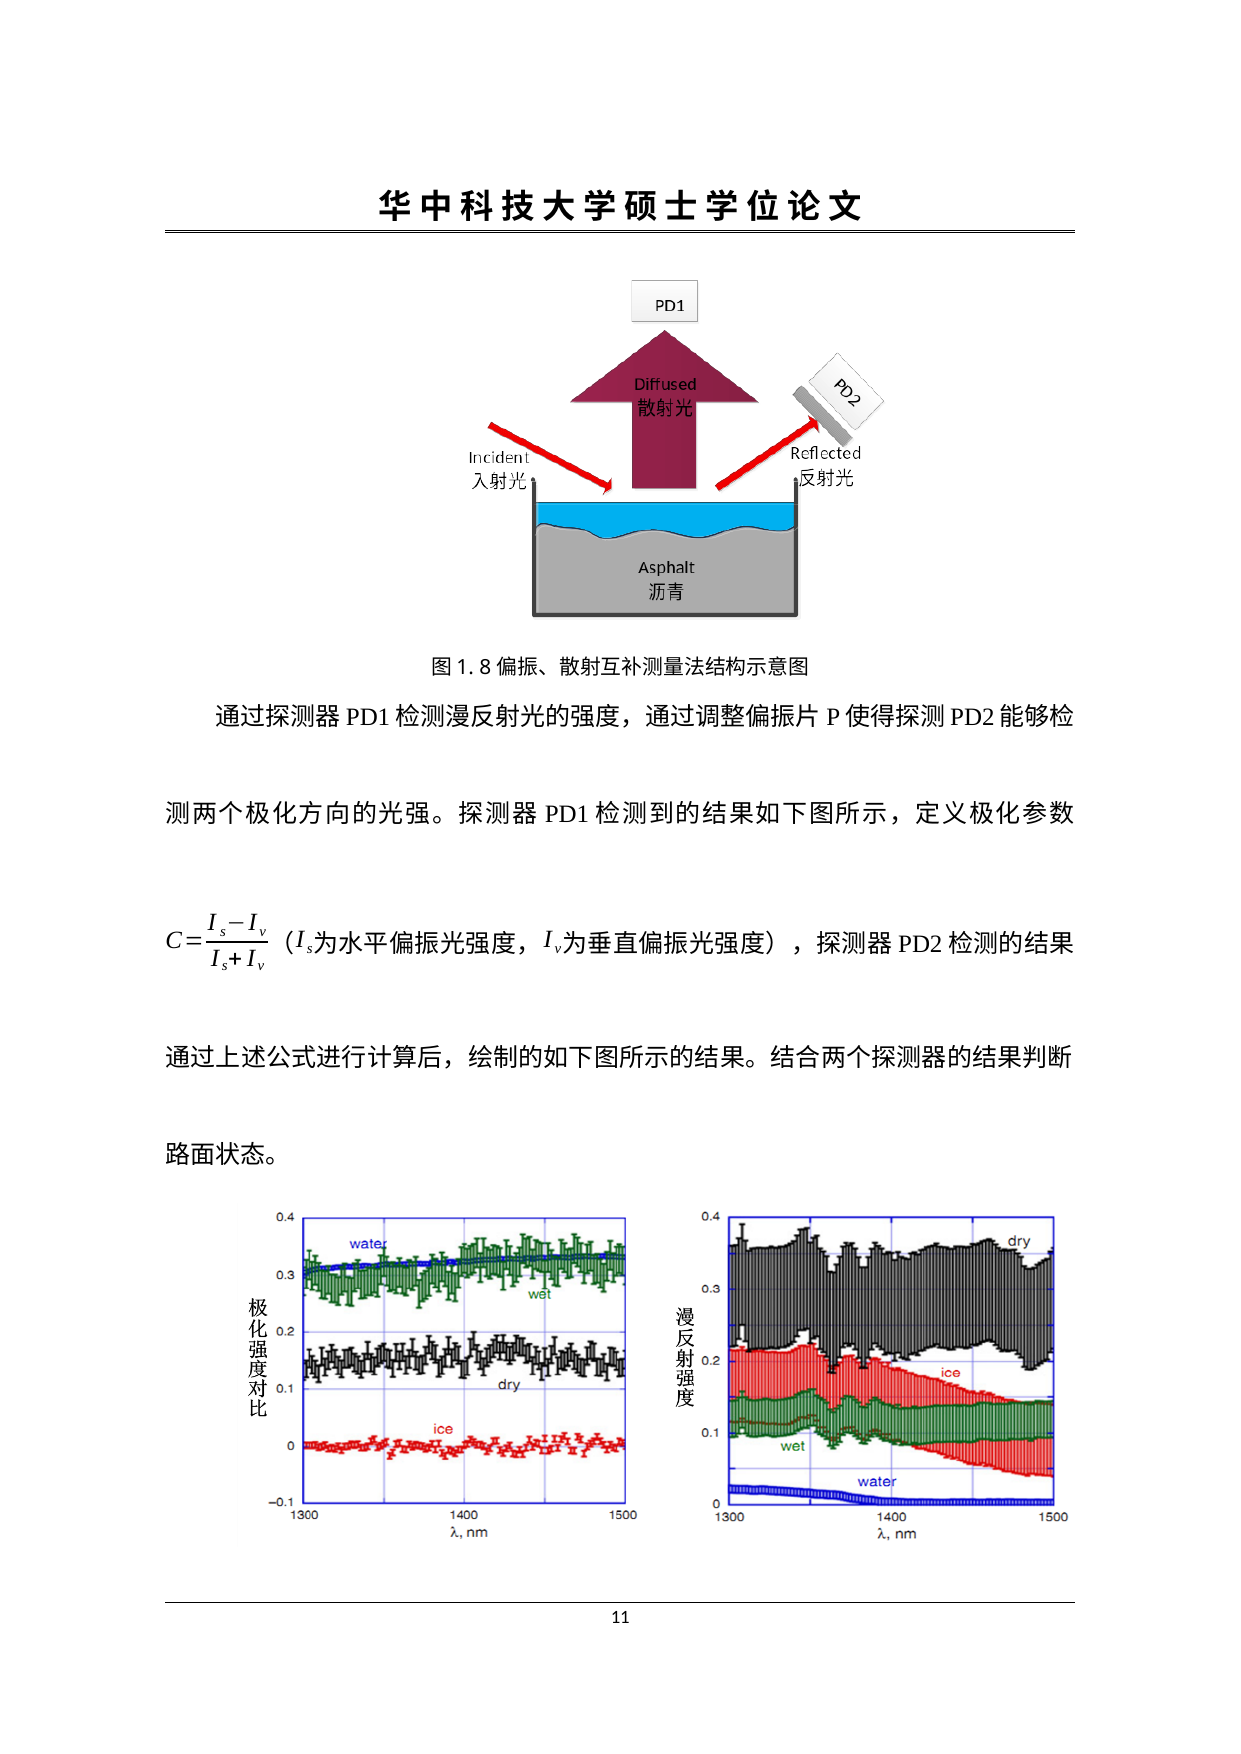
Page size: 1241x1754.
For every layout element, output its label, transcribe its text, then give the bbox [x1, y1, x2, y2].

picture [233, 1203, 1077, 1547]
text 图1. 8 偏振、散射互补测量法结构示意图 [165, 649, 1075, 682]
text 通过探测器PD1检测漫反射光的强度，通过调整偏振片P使得探测PD2能够检测两个极化方向的光强。探测器PD1检测到的结果如下图所示，定义极化参数（为水平偏振光强度，为垂直偏振光强度），探测器PD2检测的结果通过上述公式进行计算后，绘制的如下图所示的结果。结合两个探测器的结果判断路面状态。 [165, 682, 1075, 1185]
